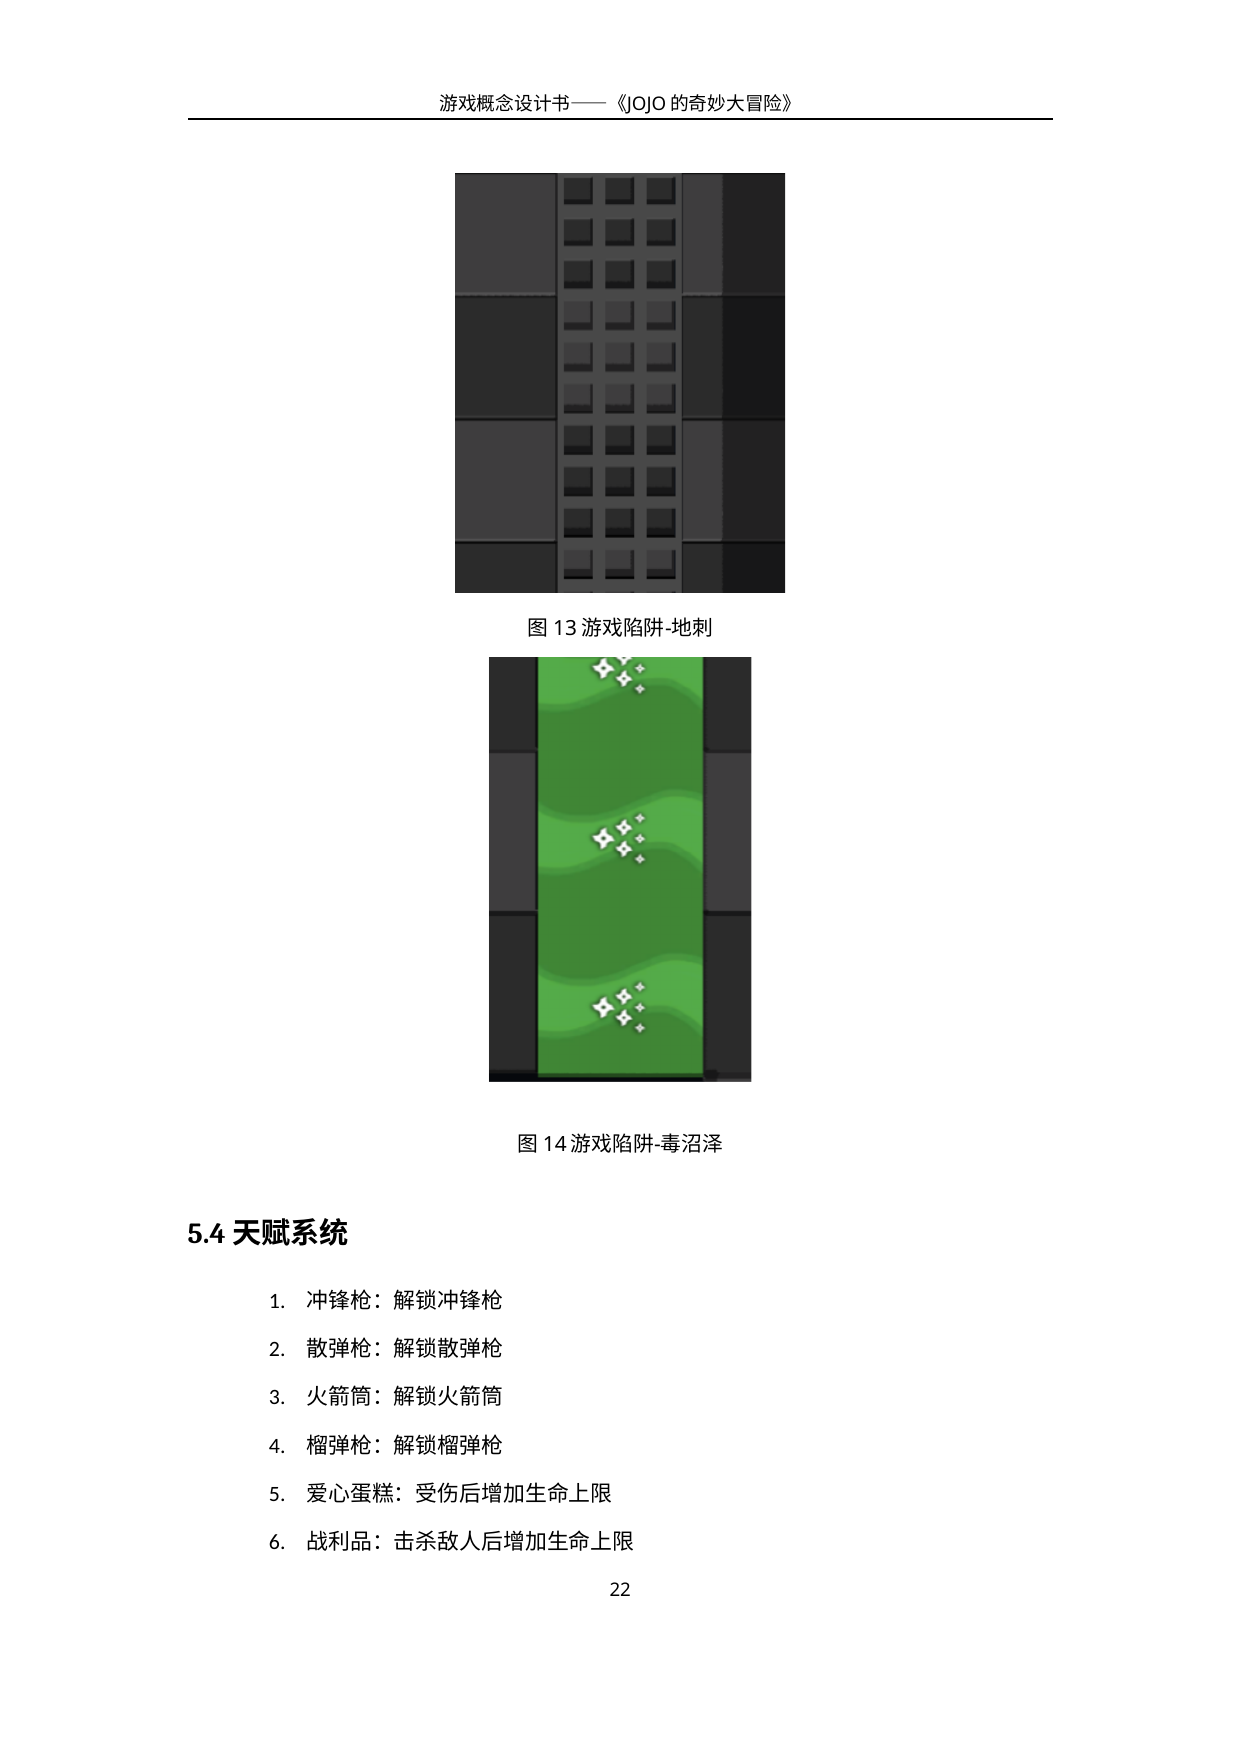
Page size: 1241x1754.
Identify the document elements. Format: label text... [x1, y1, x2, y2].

text 5.4 天赋系统 [187, 1198, 1053, 1263]
picture [455, 173, 786, 593]
picture [489, 657, 752, 1081]
list 榴弹枪：解锁榴弹枪 [269, 1427, 1053, 1460]
list 冲锋枪：解锁冲锋枪 [269, 1282, 1053, 1315]
list 战利品：击杀敌人后增加生命上限 [269, 1524, 1053, 1556]
list 爱心蛋糕：受伤后增加生命上限 [269, 1476, 1053, 1508]
list 火箭筒：解锁火箭筒 [269, 1379, 1053, 1411]
list 散弹枪：解锁散弹枪 [269, 1331, 1053, 1363]
